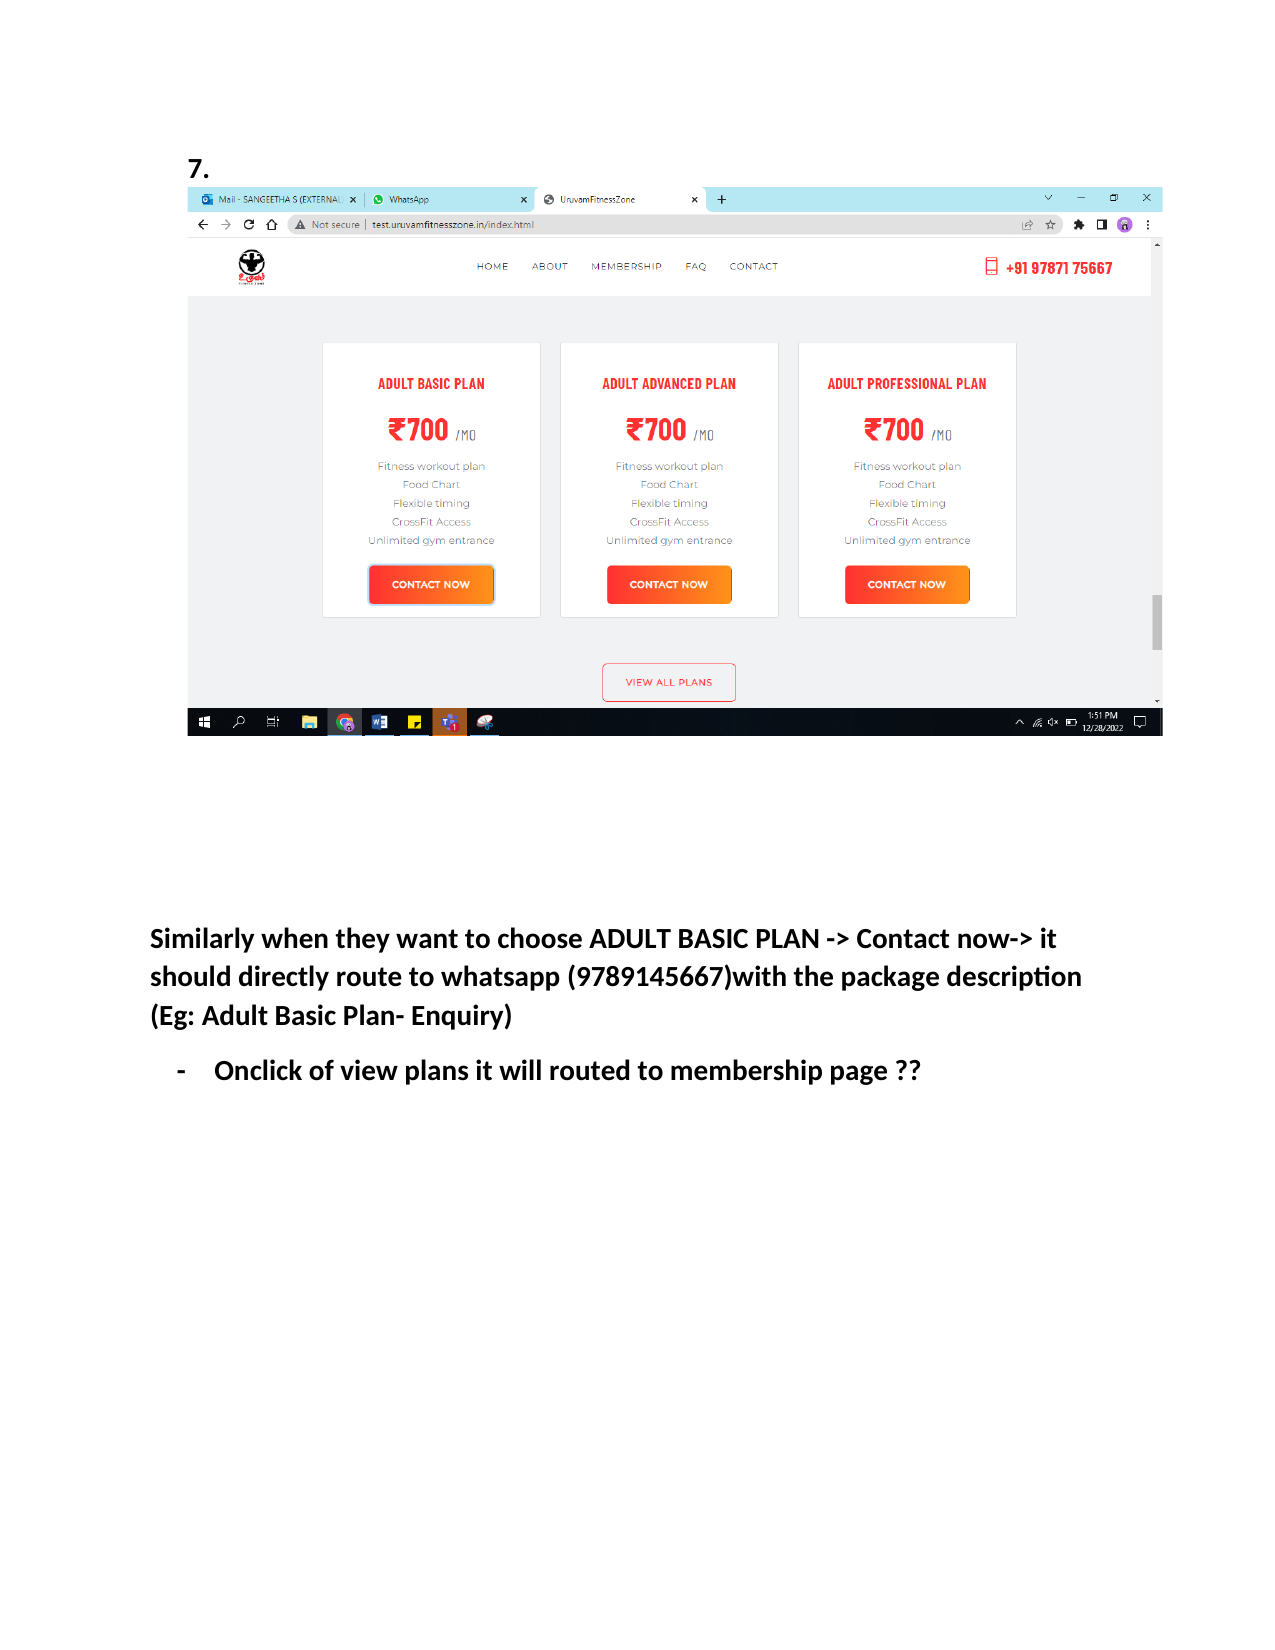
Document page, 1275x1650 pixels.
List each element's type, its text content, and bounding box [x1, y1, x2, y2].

picture [187, 187, 1163, 736]
text Similarly when they want to choose ADULT BASIC PLAN -> Contact now-> it should directly route to whatsapp (9789145667)with the package description (Eg: Adult Basic Plan- Enquiry) [150, 920, 1125, 1033]
list Onclick of view plans it will routed to membership page ?? [177, 1052, 1125, 1088]
